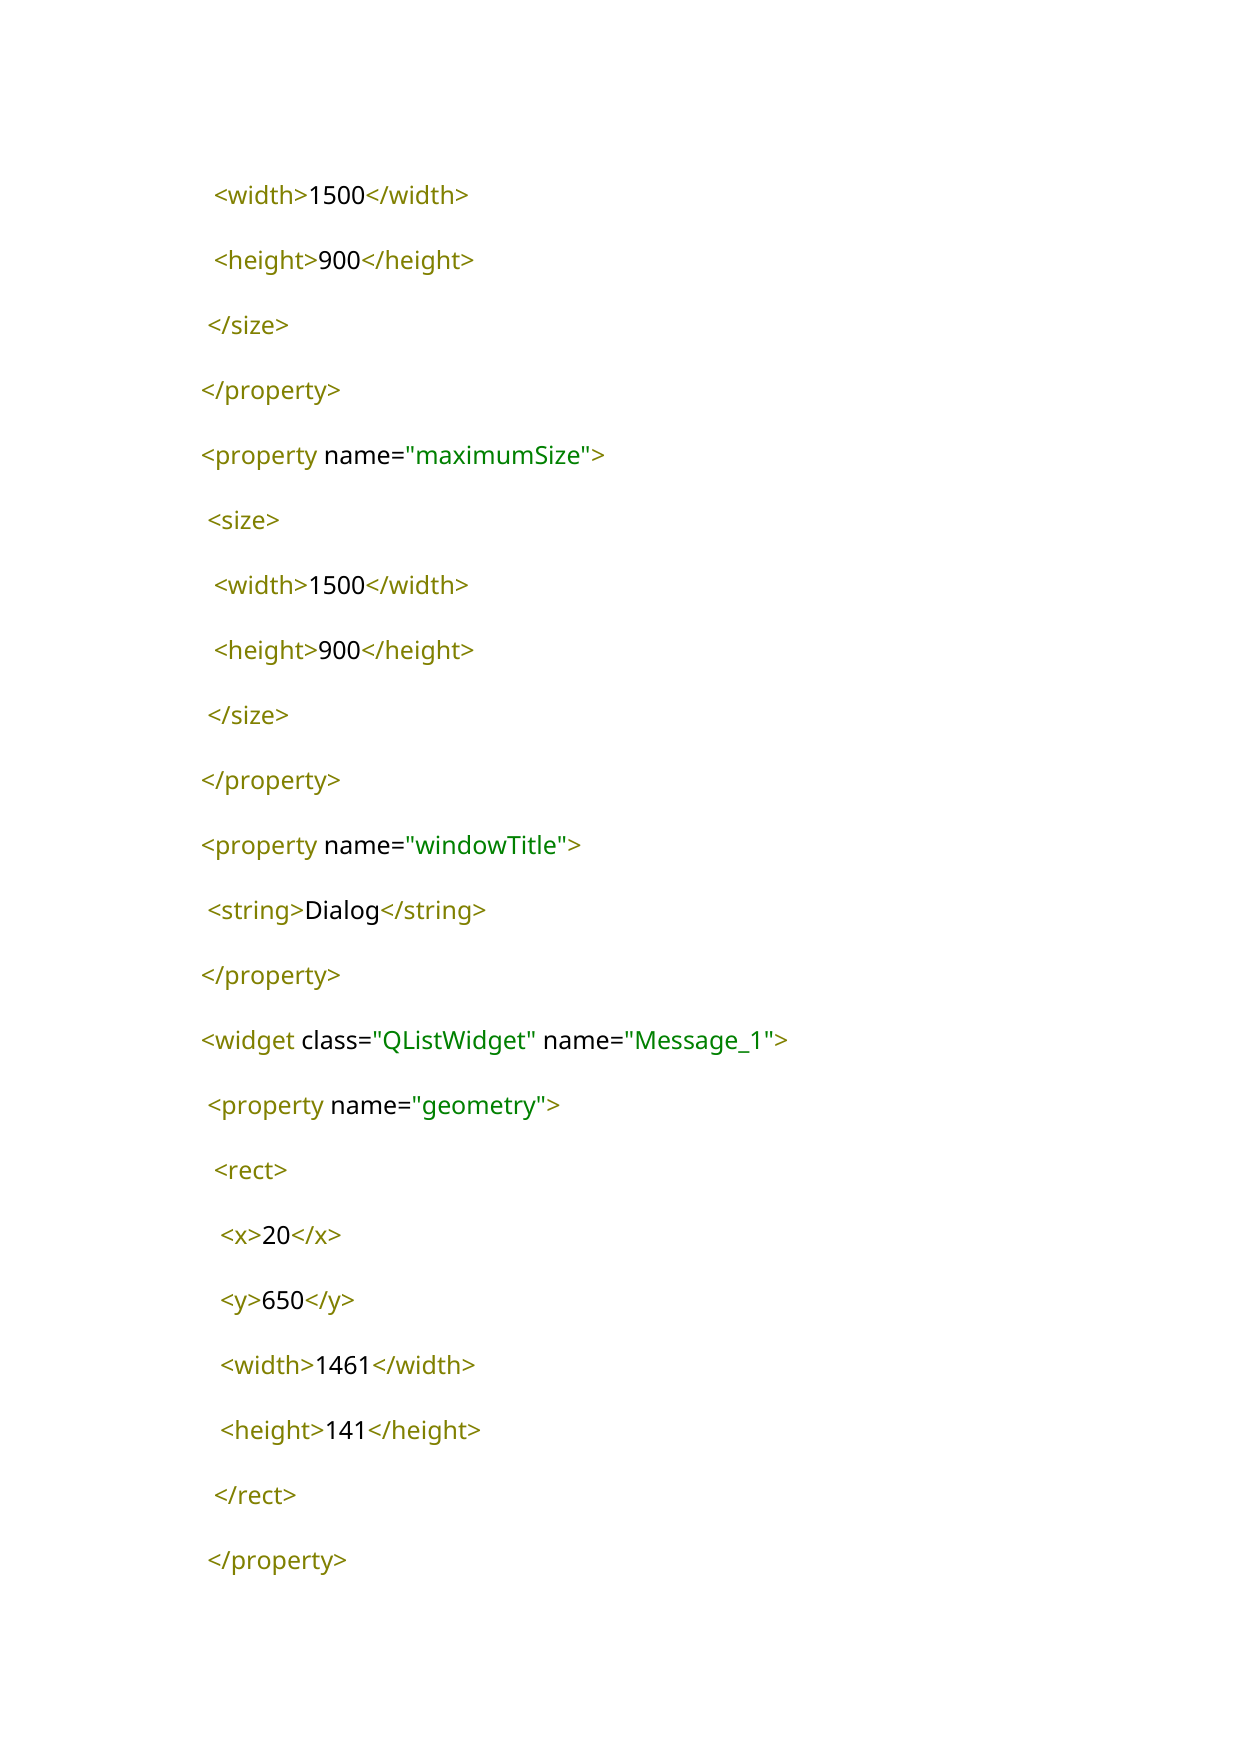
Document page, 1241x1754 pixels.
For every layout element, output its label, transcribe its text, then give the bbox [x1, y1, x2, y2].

text <widget class="QListWidget" name="Message_1"> [187, 1007, 1053, 1072]
text <height>900</height> [187, 617, 1053, 682]
text <width>1500</width> [187, 552, 1053, 617]
text <height>141</height> [187, 1397, 1053, 1462]
text </size> [187, 682, 1053, 747]
text <rect> [187, 1137, 1053, 1202]
text </property> [187, 747, 1053, 812]
text <property name="windowTitle"> [187, 812, 1053, 877]
text <width>1500</width> [187, 162, 1053, 227]
text <size> [187, 487, 1053, 552]
text <string>Dialog</string> [187, 877, 1053, 942]
text </rect> [187, 1462, 1053, 1527]
text <width>1461</width> [187, 1332, 1053, 1397]
text <property name="geometry"> [187, 1072, 1053, 1137]
text </property> [187, 942, 1053, 1007]
text <height>900</height> [187, 227, 1053, 292]
text <x>20</x> [187, 1202, 1053, 1267]
text <property name="maximumSize"> [187, 422, 1053, 487]
text </size> [187, 292, 1053, 357]
text </property> [187, 1527, 1053, 1592]
text <y>650</y> [187, 1267, 1053, 1332]
text </property> [187, 357, 1053, 422]
